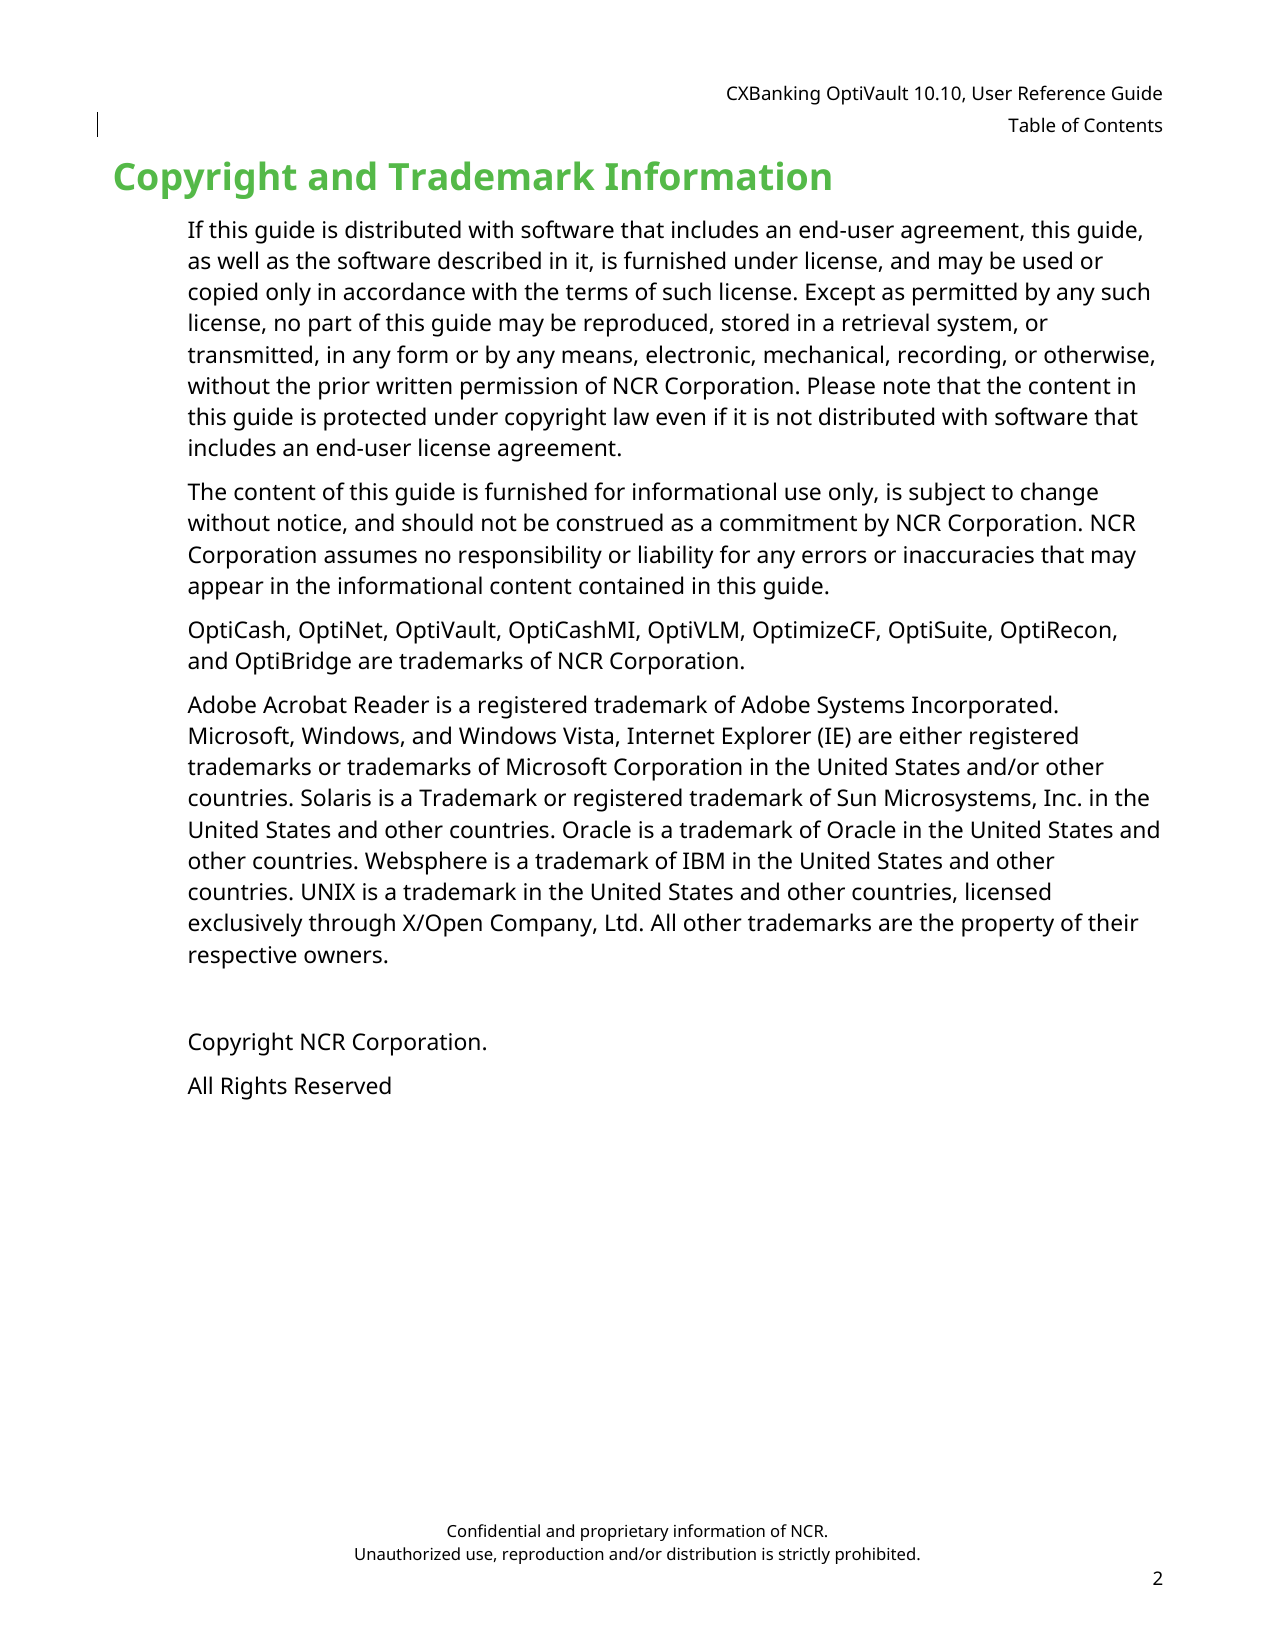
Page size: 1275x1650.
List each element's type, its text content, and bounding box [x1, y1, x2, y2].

text All Rights Reserved [187, 1070, 1163, 1101]
text Adobe Acrobat Reader is a registered trademark of Adobe Systems Incorporated. Microsoft, Windows, and Windows Vista, Internet Explorer (IE) are either registered trademarks or trademarks of Microsoft Corporation in the United States and/or other countries. Solaris is a Trademark or registered trademark of Sun Microsystems, Inc. in the United States and other countries. Oracle is a trademark of Oracle in the United States and other countries. Websphere is a trademark of IBM in the United States and other countries. UNIX is a trademark in the United States and other countries, licensed exclusively through X/Open Company, Ltd. All other trademarks are the property of their respective owners. [187, 688, 1163, 970]
text The content of this guide is furnished for informational use only, is subject to change without notice, and should not be construed as a commitment by NCR Corporation. NCR Corporation assumes no responsibility or liability for any errors or inaccuracies that may appear in the informational content contained in this guide. [187, 476, 1163, 601]
title Copyright and Trademark Information [112, 150, 1163, 201]
text If this guide is distributed with software that includes an end-user agreement, this guide, as well as the software described in it, is furnished under license, and may be used or copied only in accordance with the terms of such license. Except as permitted by any such license, no part of this guide may be reproduced, stored in a retrieval system, or transmitted, in any form or by any means, electronic, mechanical, recording, or otherwise, without the prior written permission of NCR Corporation. Please note that the content in this guide is protected under copyright law even if it is not distributed with software that includes an end-user license agreement. [187, 213, 1163, 463]
text OptiCash, OptiNet, OptiVault, OptiCashMI, OptiVLM, OptimizeCF, OptiSuite, OptiRecon, and OptiBridge are trademarks of NCR Corporation. [187, 613, 1163, 676]
text Copyright NCR Corporation. [187, 1026, 1163, 1057]
